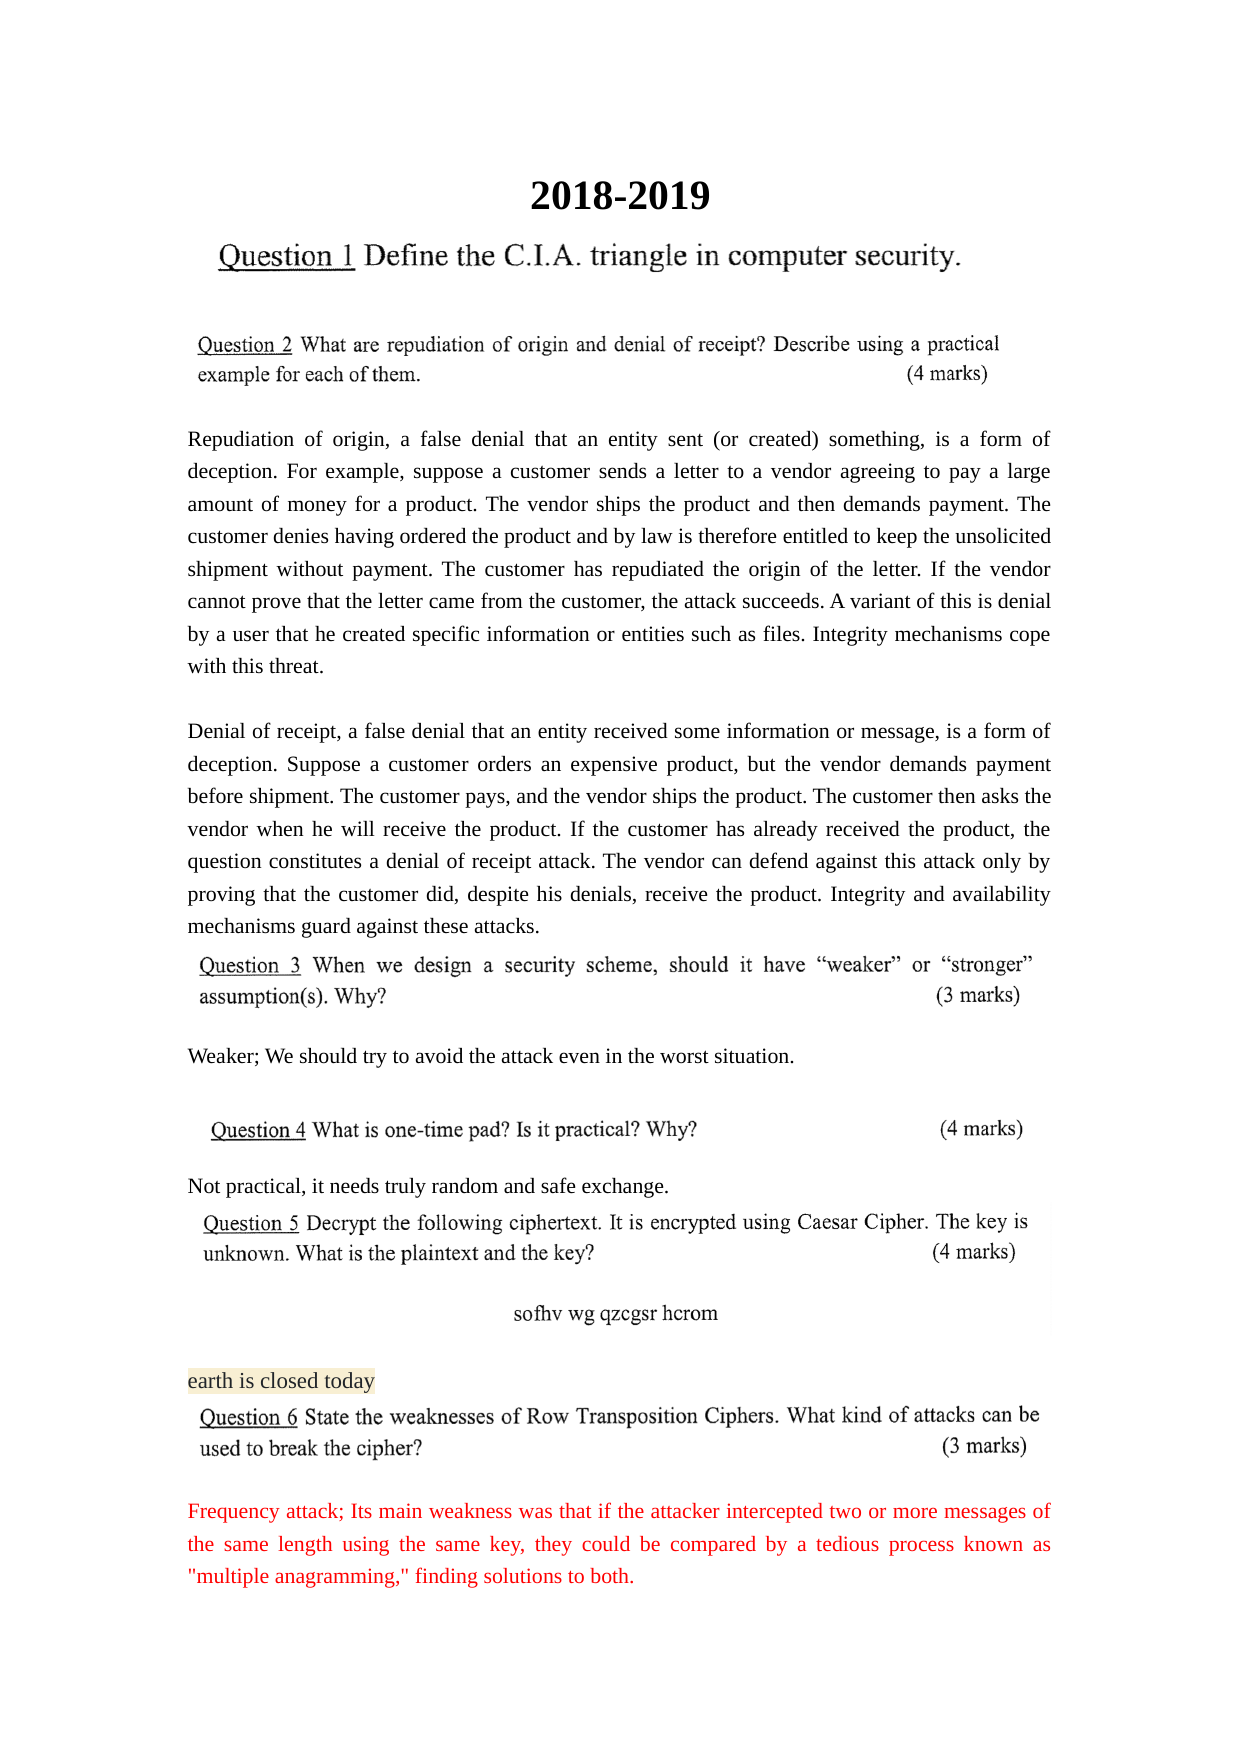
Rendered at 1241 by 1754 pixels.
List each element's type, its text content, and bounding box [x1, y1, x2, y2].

picture [187, 324, 1053, 397]
text Denial of receipt, a false denial that an entity received some information or message, is a form of deception. Suppose a customer orders an expensive product, but the vendor demands payment before shipment. The customer pays, and the vendor ships the product. The customer then asks the vendor when he will receive the product. If the customer has already received the product, the question constitutes a denial of receipt attack. The vendor can defend against this attack only by proving that the customer did, despite his denials, receive the product. Integrity and availability mechanisms guard against these attacks. [187, 714, 1053, 942]
picture [187, 227, 1053, 304]
text 2018-2019 [187, 162, 1053, 227]
text earth is closed today [187, 1364, 1053, 1397]
picture [187, 1202, 1053, 1336]
picture [187, 942, 1053, 1011]
picture [187, 1397, 1053, 1475]
text Weaker; We should try to avoid the attack even in the worst situation. [187, 1039, 1053, 1072]
text Not practical, it needs truly random and safe exchange. [187, 1169, 1053, 1202]
text Repudiation of origin, a false denial that an entity sent (or created) something, is a form of deception. For example, suppose a customer sends a letter to a vendor agreeing to pay a large amount of money for a product. The vendor ships the product and then demands payment. The customer denies having ordered the product and by law is therefore entitled to keep the unsolicited shipment without payment. The customer has repudiated the origin of the letter. If the vendor cannot prove that the letter came from the customer, the attack succeeds. A variant of this is denial by a user that he created specific information or entities such as files. Integrity mechanisms cope with this threat. [187, 422, 1053, 682]
text Frequency attack; Its main weakness was that if the attacker intercepted two or more messages of the same length using the same key, they could be compared by a tedious process known as "multiple anagramming," finding solutions to both. [187, 1494, 1053, 1592]
picture [187, 1104, 1053, 1157]
